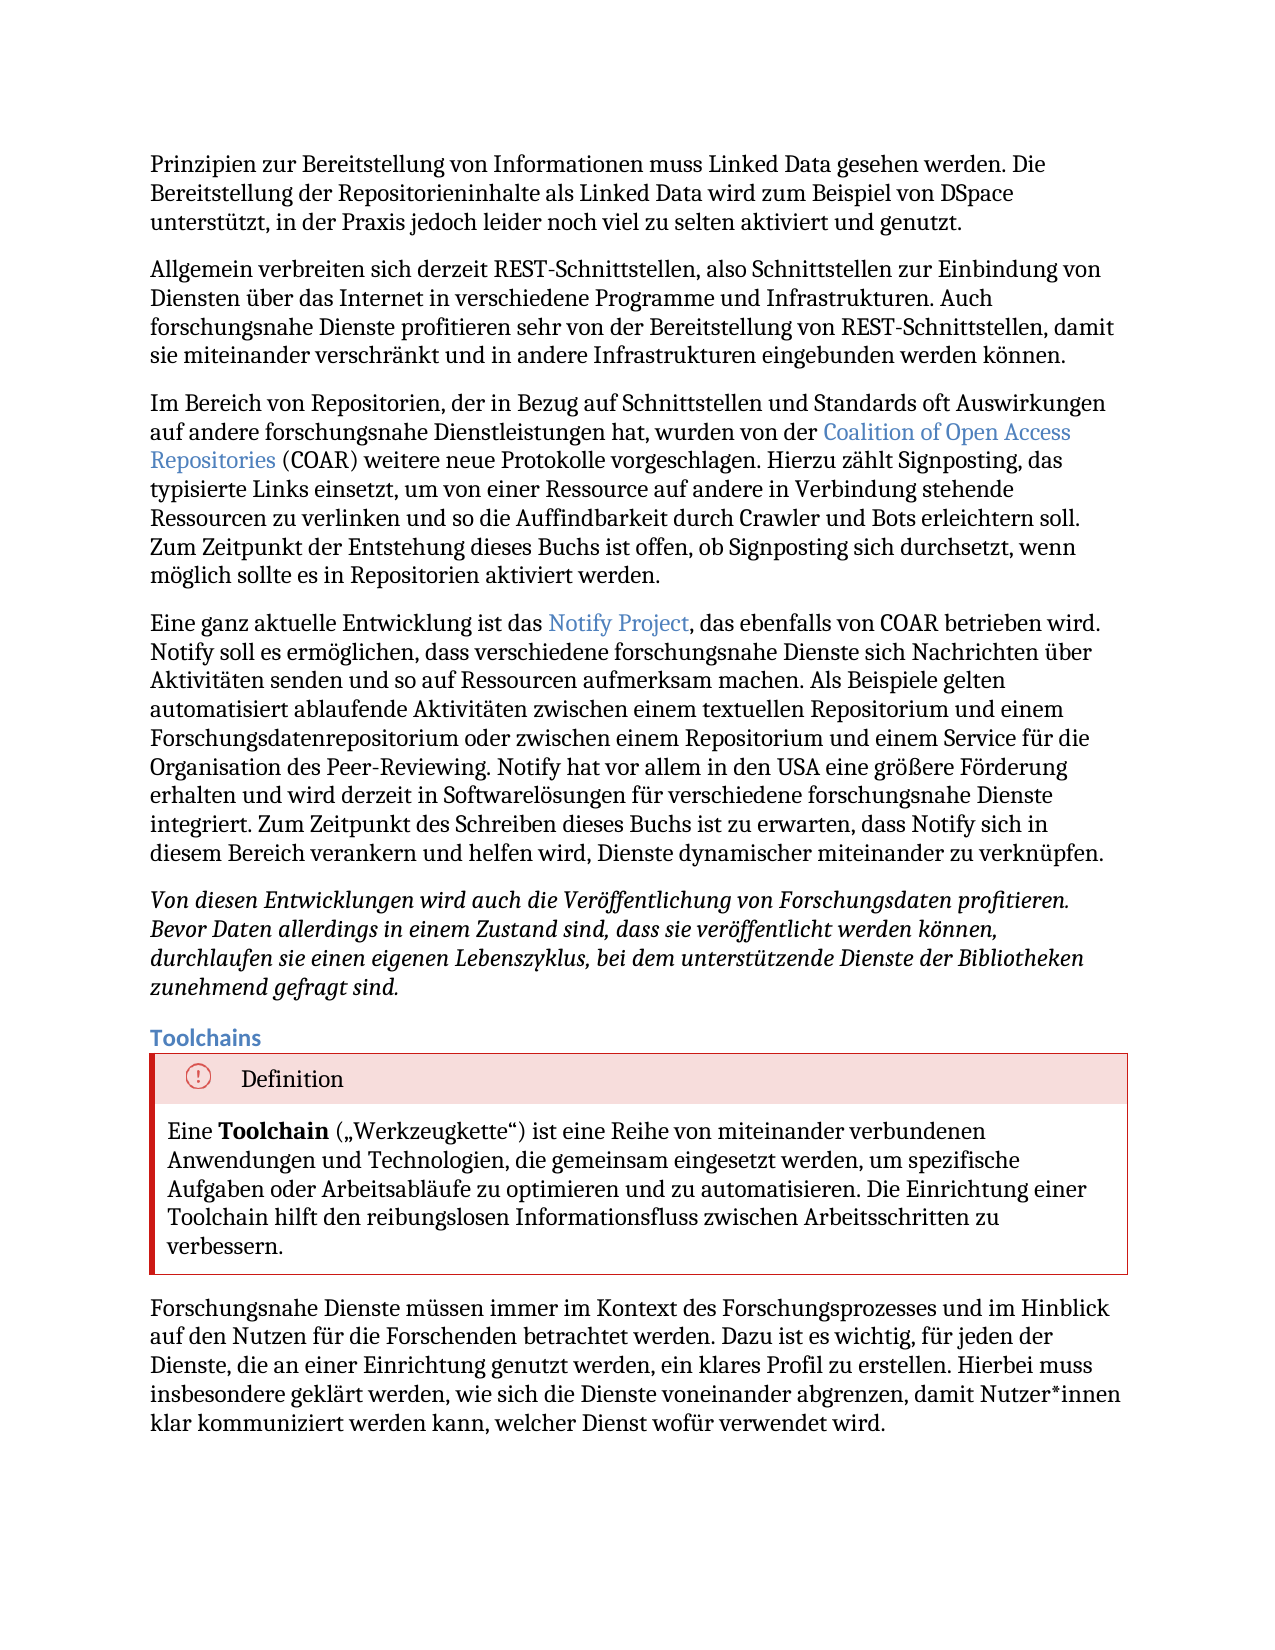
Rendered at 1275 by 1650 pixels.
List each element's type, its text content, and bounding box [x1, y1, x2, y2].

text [150, 150, 1125, 236]
table_header Definition [155, 1054, 1127, 1104]
text Allgemein verbreiten sich derzeit REST-Schnittstellen, also Schnittstellen zur Einbindung von Diensten über das Internet in verschiedene Programme und Infrastrukturen. Auch forschungsnahe Dienste profitieren sehr von der Bereitstellung von REST-Schnittstellen, damit sie miteinander verschränkt und in andere Infrastrukturen eingebunden werden können. [150, 255, 1125, 370]
picture [186, 1063, 211, 1089]
text Von diesen Entwicklungen wird auch die Veröffentlichung von Forschungsdaten profitieren. Bevor Daten allerdings in einem Zustand sind, dass sie veröffentlicht werden können, durchlaufen sie einen eigenen Lebenszyklus, bei dem unterstützende Dienste der Bibliotheken zunehmend gefragt sind. [150, 886, 1125, 1001]
text Forschungsnahe Dienste müssen immer im Kontext des Forschungsprozesses und im Hinblick auf den Nutzen für die Forschenden betrachtet werden. Dazu ist es wichtig, für jeden der Dienste, die an einer Einrichtung genutzt werden, ein klares Profil zu erstellen. Hierbei muss insbesondere geklärt werden, wie sich die Dienste voneinander abgrenzen, damit Nutzer*innen klar kommuniziert werden kann, welcher Dienst wofür verwendet wird. [150, 1293, 1125, 1437]
text Im Bereich von Repositorien, der in Bezug auf Schnittstellen und Standards oft Auswirkungen auf andere forschungsnahe Dienstleistungen hat, wurden von der Coalition of Open Access Repositories (COAR) weitere neue Protokolle vorgeschlagen. Hierzu zählt Signposting, das typisierte Links einsetzt, um von einer Ressource auf andere in Verbindung stehende Ressourcen zu verlinken und so die Auffindbarkeit durch Crawler und Bots erleichtern soll. Zum Zeitpunkt der Entstehung dieses Buchs ist offen, ob Signposting sich durchsetzt, wenn möglich sollte es in Repositorien aktiviert werden. [150, 389, 1125, 590]
text Eine ganz aktuelle Entwicklung ist das Notify Project, das ebenfalls von COAR betrieben wird. Notify soll es ermöglichen, dass verschiedene forschungsnahe Dienste sich Nachrichten über Aktivitäten senden und so auf Ressourcen aufmerksam machen. Als Beispiele gelten automatisiert ablaufende Aktivitäten zwischen einem textuellen Repositorium und einem Forschungsdatenrepositorium oder zwischen einem Repositorium und einem Service für die Organisation des Peer-Reviewing. Notify hat vor allem in den USA eine größere Förderung erhalten und wird derzeit in Softwarelösungen für verschiedene forschungsnahe Dienste integriert. Zum Zeitpunkt des Schreiben dieses Buchs ist zu erwarten, dass Notify sich in diesem Bereich verankern und helfen wird, Dienste dynamischer miteinander zu verknüpfen. [150, 609, 1125, 867]
subtitle Toolchains [150, 1022, 1125, 1053]
table_cell Eine Toolchain („Werkzeugkette“) ist eine Reihe von miteinander verbundenen Anwendungen und Technologien, die gemeinsam eingesetzt werden, um spezifische Aufgaben oder Arbeitsabläufe zu optimieren und zu automatisieren. Die Einrichtung einer Toolchain hilft den reibungslosen Informationsfluss zwischen Arbeitsschritten zu verbessern. [155, 1104, 1127, 1274]
